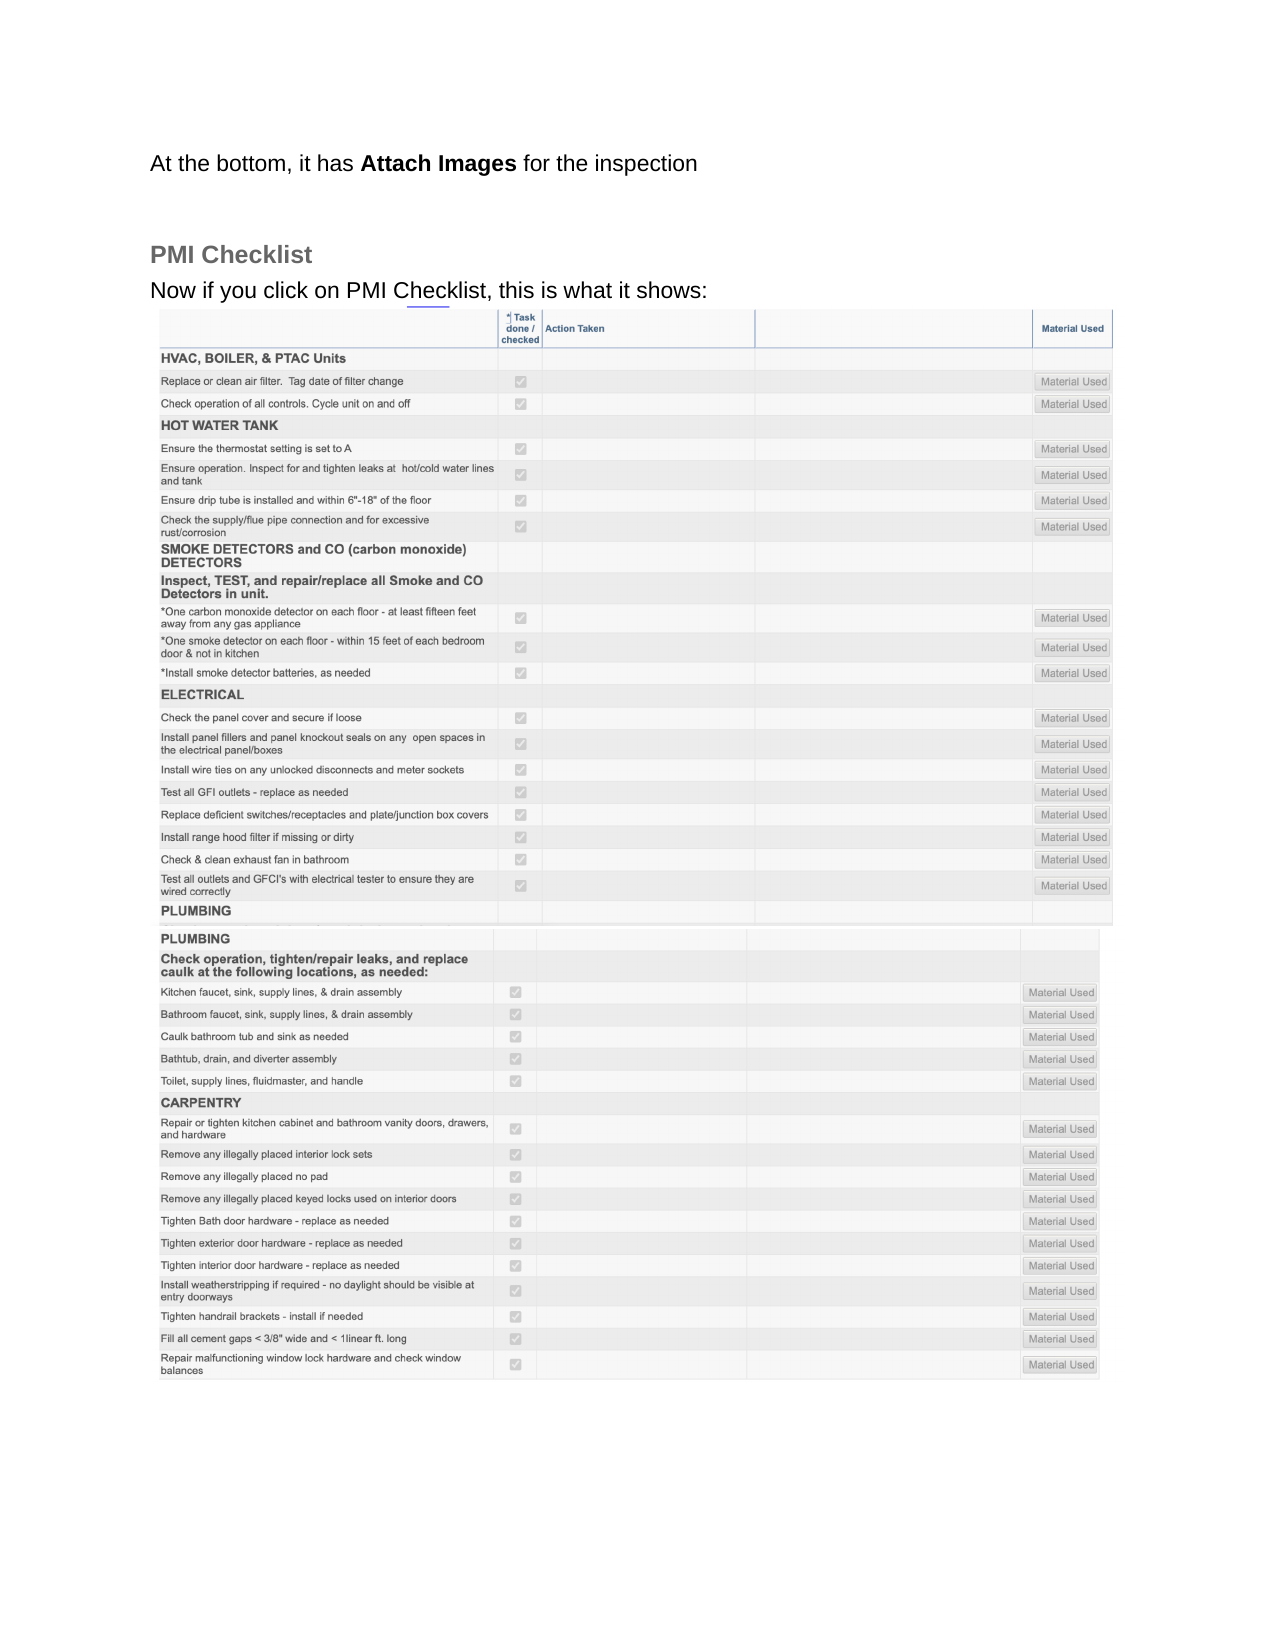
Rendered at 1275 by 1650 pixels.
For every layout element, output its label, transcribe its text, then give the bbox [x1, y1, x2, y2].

subtitle PMI Checklist [150, 239, 1125, 268]
picture [150, 929, 1125, 1382]
text Now if you click on PMI Checklist, this is what it shows: [150, 277, 1125, 303]
picture [150, 306, 1125, 926]
text At the bottom, it has Attach Images for the inspection [150, 150, 1125, 176]
